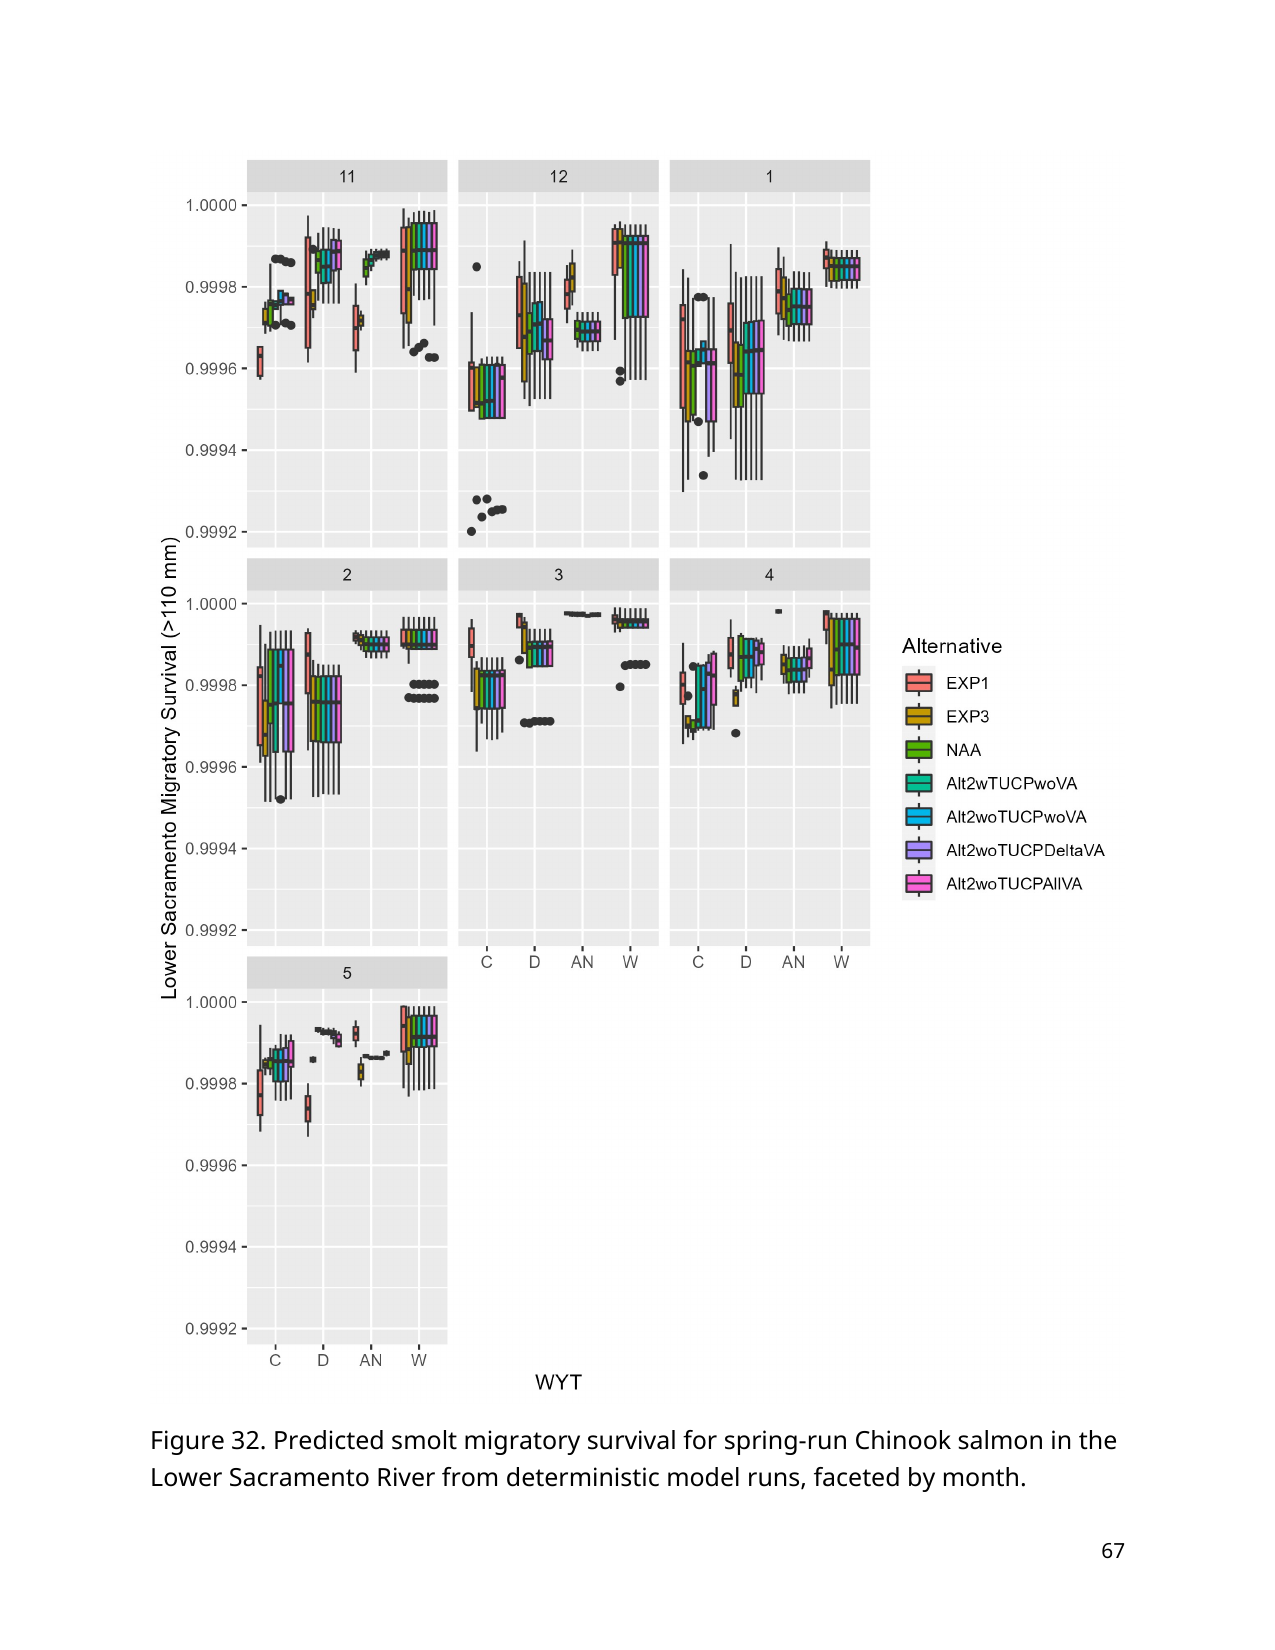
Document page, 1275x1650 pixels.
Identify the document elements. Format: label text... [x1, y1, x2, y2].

picture [150, 150, 1125, 1404]
text Figure 32. Predicted smolt migratory survival for spring-run Chinook salmon in the Lower Sacramento River from deterministic model runs, faceted by month. [150, 1422, 1125, 1493]
